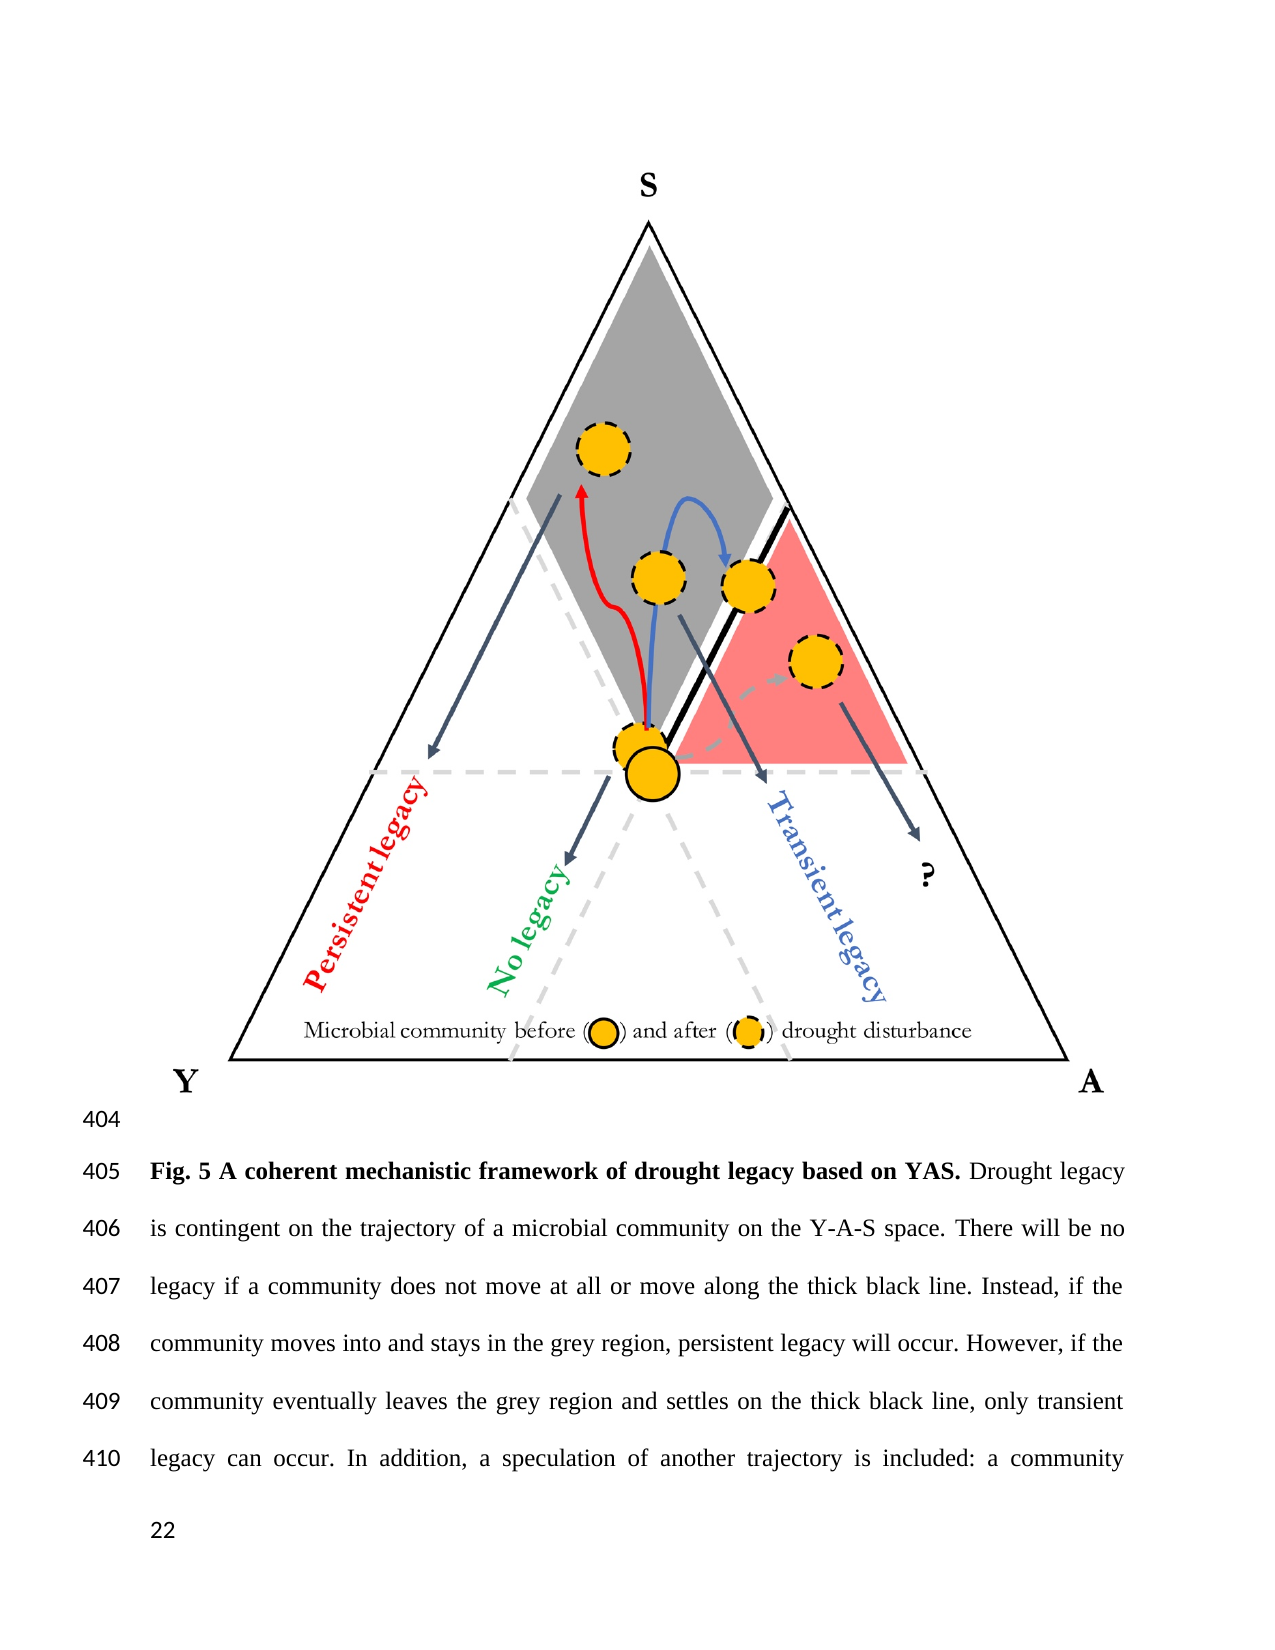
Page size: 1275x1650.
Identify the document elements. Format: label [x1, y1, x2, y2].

picture [150, 150, 1125, 1127]
text [150, 1156, 1125, 1472]
